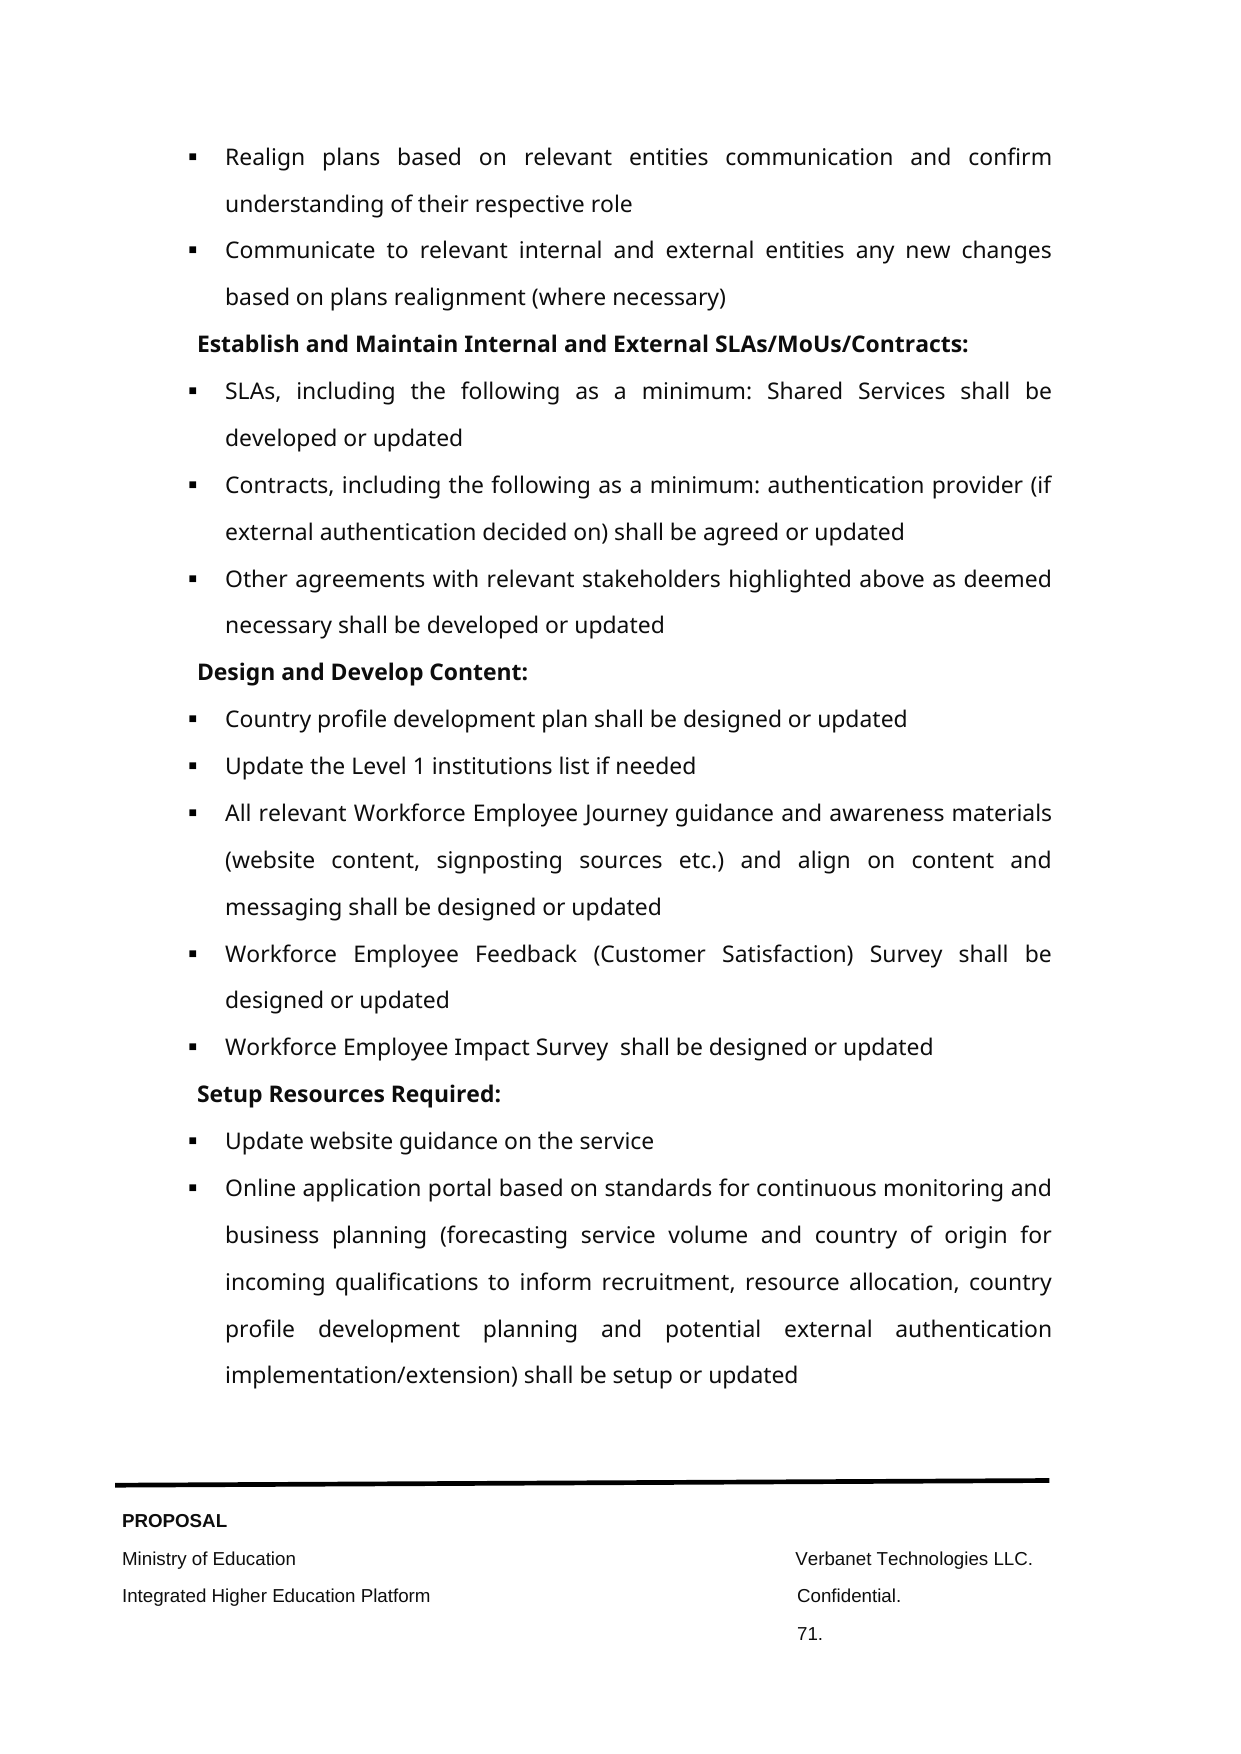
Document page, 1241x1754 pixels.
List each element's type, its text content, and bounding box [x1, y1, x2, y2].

list Design and Develop Content: [197, 656, 1053, 687]
list Other agreements with relevant stakeholders highlighted above as deemed necessary shall be developed or updated [187, 562, 1053, 641]
list All relevant Workforce Employee Journey guidance and awareness materials (website content, signposting sources etc.) and align on content and messaging shall be designed or updated [187, 797, 1053, 922]
list Country profile development plan shall be designed or updated [187, 703, 1053, 734]
list Update website guidance on the service [187, 1125, 1053, 1156]
list Update the Level 1 institutions list if needed [187, 750, 1053, 781]
list Establish and Maintain Internal and External SLAs/MoUs/Contracts: [197, 328, 1053, 359]
list Setup Resources Required: [197, 1078, 1053, 1109]
list SLAs, including the following as a minimum: Shared Services shall be developed or updated [187, 375, 1053, 453]
list Contracts, including the following as a minimum: authentication provider (if external authentication decided on) shall be agreed or updated [187, 469, 1053, 547]
list Realign plans based on relevant entities communication and confirm understanding of their respective role [187, 141, 1053, 219]
list Communicate to relevant internal and external entities any new changes based on plans realignment (where necessary) [187, 234, 1053, 312]
list Workforce Employee Impact Survey shall be designed or updated [187, 1031, 1053, 1062]
list Online application portal based on standards for continuous monitoring and business planning (forecasting service volume and country of origin for incoming qualifications to inform recruitment, resource allocation, country profile development planning and potential external authentication implementation/extension) shall be setup or updated [187, 1172, 1053, 1391]
list Workforce Employee Feedback (Customer Satisfaction) Survey shall be designed or updated [187, 937, 1053, 1016]
